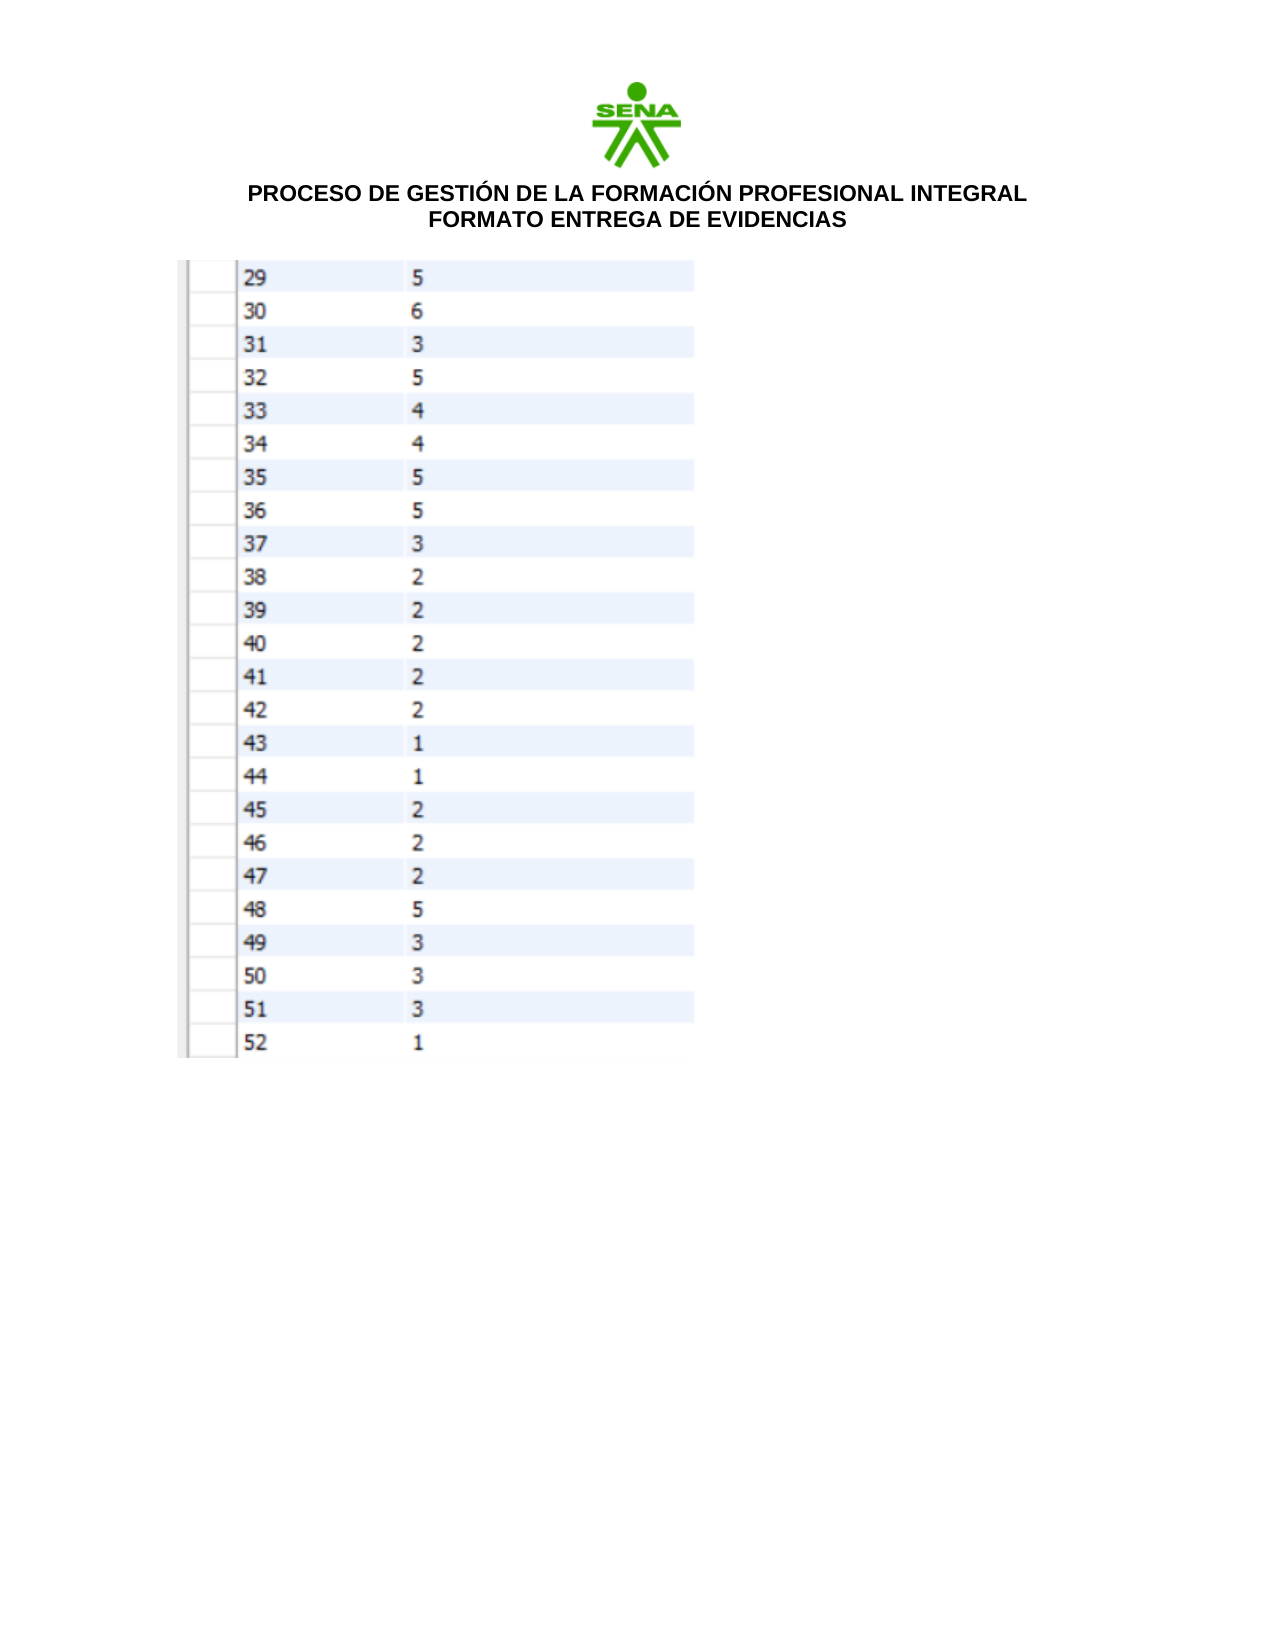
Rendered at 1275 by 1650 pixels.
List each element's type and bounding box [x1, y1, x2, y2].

picture [586, 73, 689, 180]
picture [177, 260, 722, 1058]
